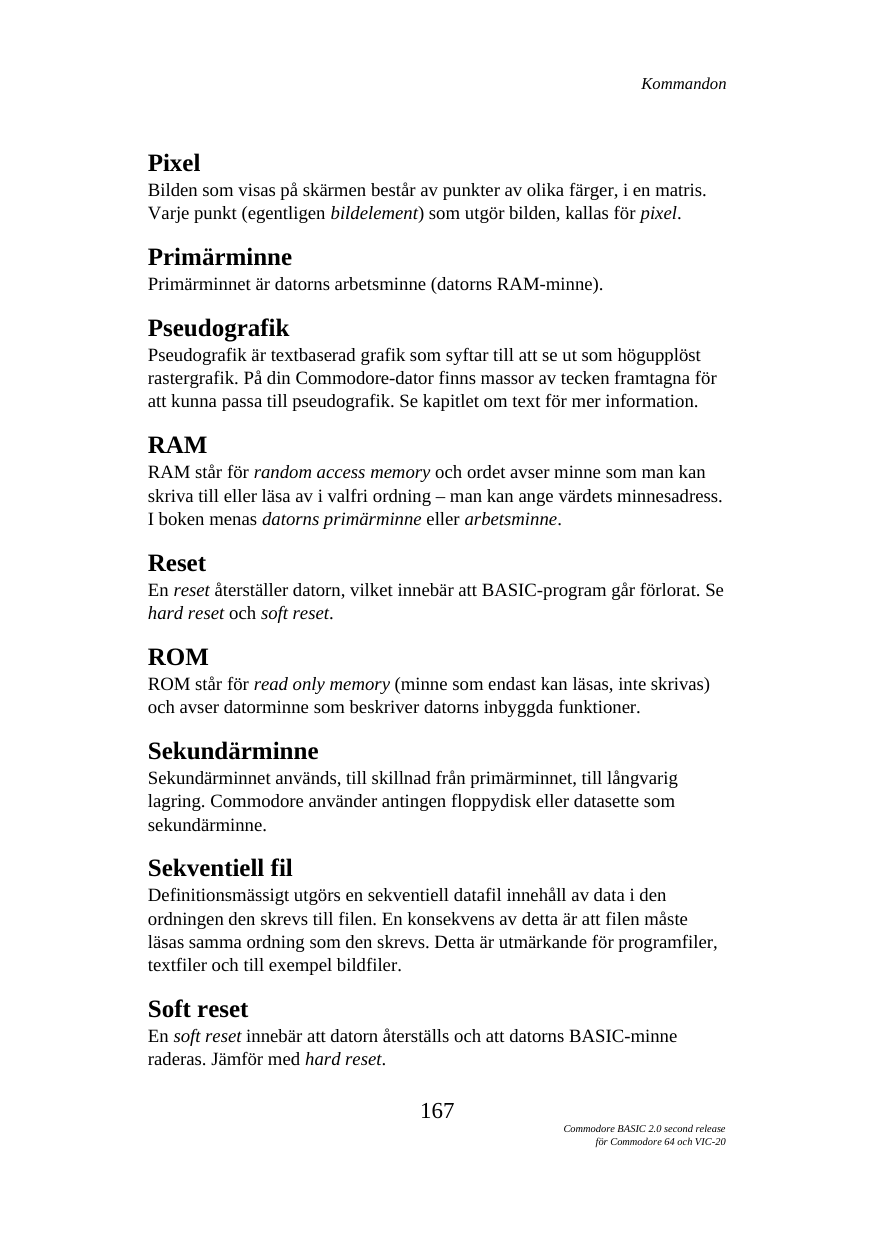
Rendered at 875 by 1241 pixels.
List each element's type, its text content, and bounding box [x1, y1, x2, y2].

text En soft reset innebär att datorn återställs och att datorns BASIC-minne raderas. Jämför med hard reset. [148, 1025, 726, 1070]
subtitle Pixel [148, 148, 726, 176]
subtitle Reset [148, 548, 726, 576]
text Primärminnet är datorns arbetsminne (datorns RAM-minne). [148, 273, 726, 294]
text RAM står för random access memory och ordet avser minne som man kan skriva till eller läsa av i valfri ordning – man kan ange värdets minnesadress. I boken menas datorns primärminne eller arbetsminne. [148, 461, 726, 529]
subtitle Primärminne [148, 242, 726, 271]
text ROM står för read only memory (minne som endast kan läsas, inte skrivas) och avser datorminne som beskriver datorns inbyggda funktioner. [148, 673, 726, 718]
subtitle Pseudografik [148, 313, 726, 342]
text Bilden som visas på skärmen består av punkter av olika färger, i en matris. Varje punkt (egentligen bildelement) som utgör bilden, kallas för pixel. [148, 179, 726, 223]
subtitle Sekventiell fil [148, 853, 726, 882]
text Pseudografik är textbaserad grafik som syftar till att se ut som högupplöst rastergrafik. På din Commodore-dator finns massor av tecken framtagna för att kunna passa till pseudografik. Se kapitlet om text för mer information. [148, 344, 726, 412]
text Sekundärminnet används, till skillnad från primärminnet, till långvarig lagring. Commodore använder antingen floppydisk eller datasette som sekundärminne. [148, 767, 726, 835]
subtitle Sekundärminne [148, 736, 726, 765]
text Definitionsmässigt utgörs en sekventiell datafil innehåll av data i den ordningen den skrevs till filen. En konsekvens av detta är att filen måste läsas samma ordning som den skrevs. Detta är utmärkande för programfiler, textfiler och till exempel bildfiler. [148, 884, 726, 976]
subtitle ROM [148, 642, 726, 671]
subtitle Soft reset [148, 994, 726, 1023]
subtitle RAM [148, 430, 726, 459]
text En reset återställer datorn, vilket innebär att BASIC-program går förlorat. Se hard reset och soft reset. [148, 579, 726, 623]
